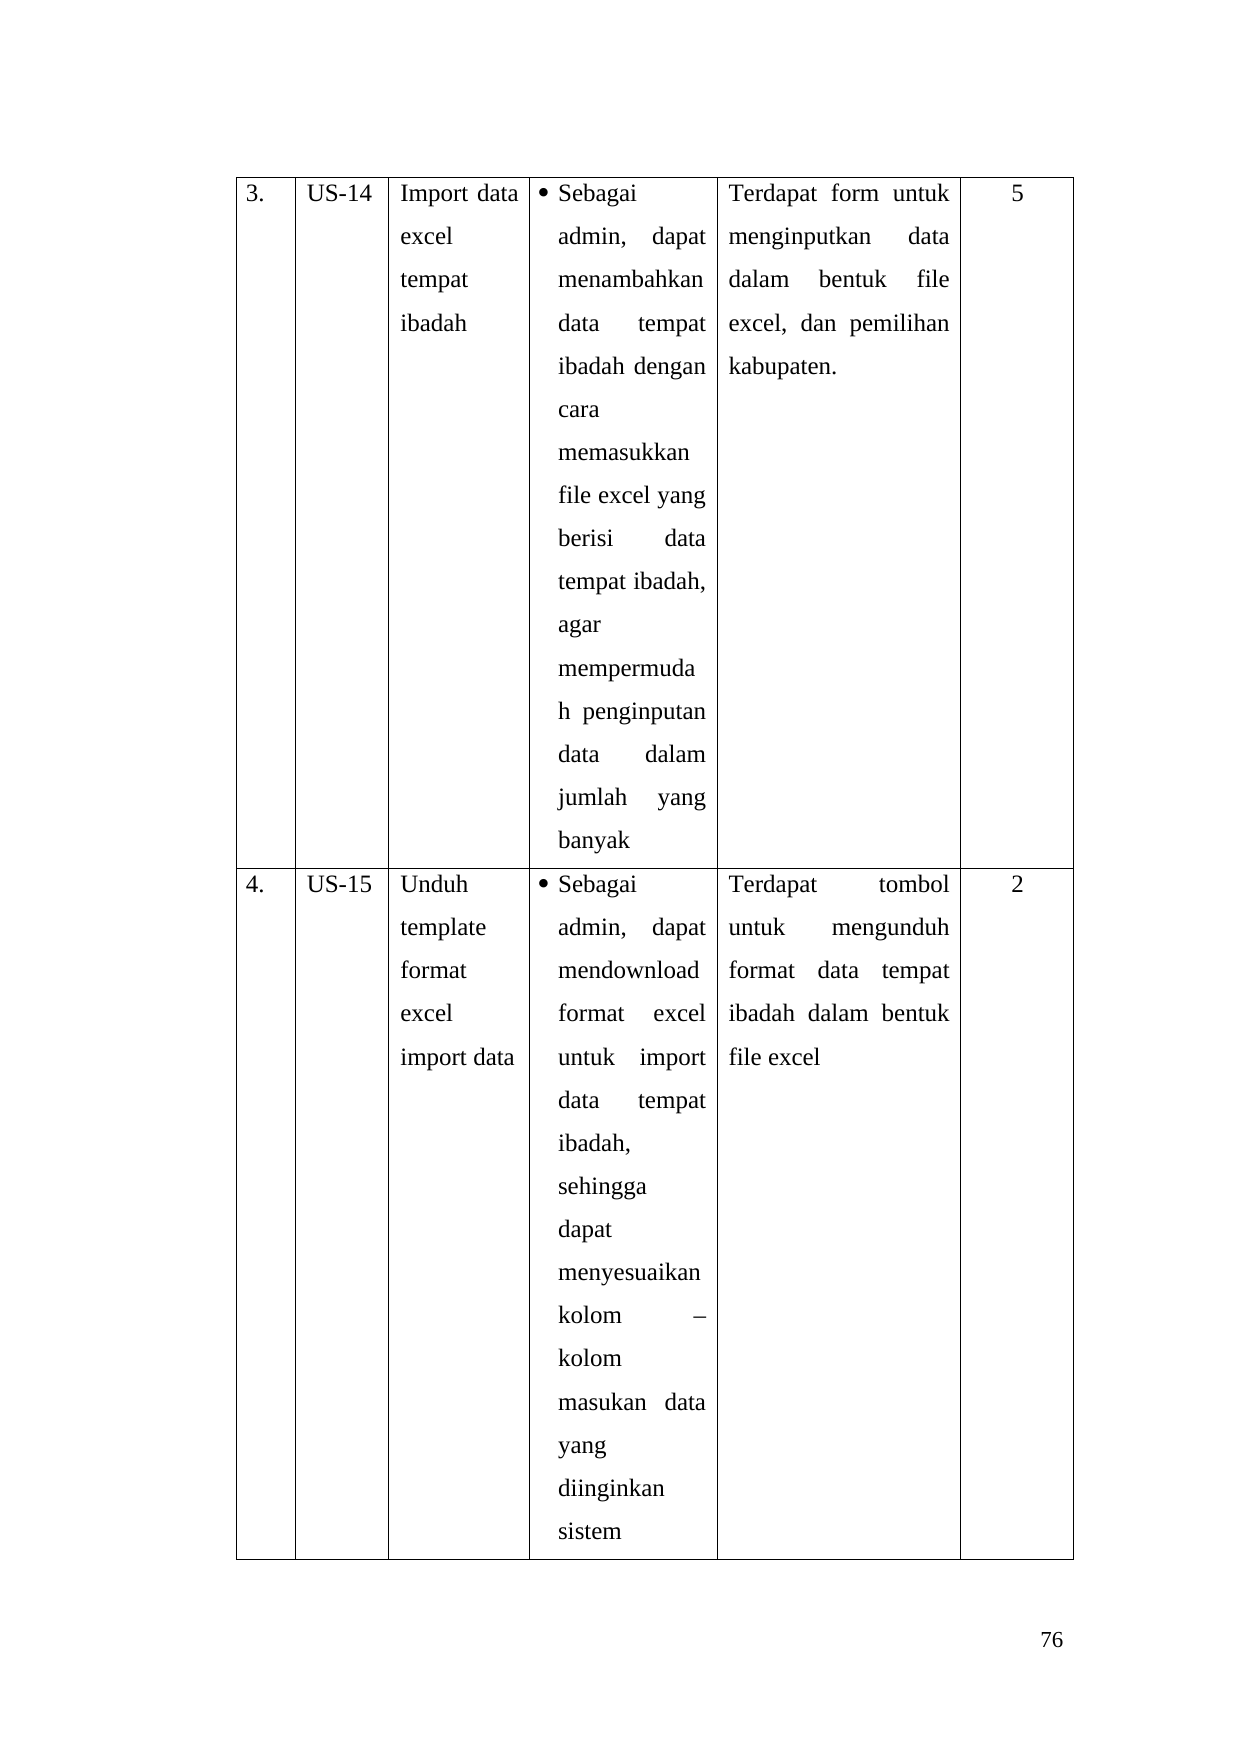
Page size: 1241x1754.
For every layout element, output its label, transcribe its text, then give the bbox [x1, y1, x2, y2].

table_cell US-14 [296, 178, 388, 868]
table_cell Sebagai admin, dapat menambahkan data tempat ibadah dengan cara memasukkan file excel yang berisi data tempat ibadah, agar mempermudah penginputan data dalam jumlah yang banyak [530, 178, 717, 868]
table_cell [237, 178, 295, 868]
table_cell Terdapat form untuk menginputkan data dalam bentuk file excel, dan pemilihan kabupaten. [718, 178, 960, 868]
table_cell Unduh template format excel import data [389, 869, 529, 1559]
table_cell Sebagai admin, dapat mendownload format excel untuk import data tempat ibadah, sehingga dapat menyesuaikan kolom – kolom masukan data yang diinginkan sistem [530, 869, 717, 1559]
table_cell Import data excel tempat ibadah [389, 178, 529, 868]
table_cell US-15 [296, 869, 388, 1559]
table_cell [237, 869, 295, 1559]
table_cell 5 [961, 178, 1073, 868]
table_cell Terdapat tombol untuk mengunduh format data tempat ibadah dalam bentuk file excel [718, 869, 960, 1559]
table_cell 2 [961, 869, 1073, 1559]
